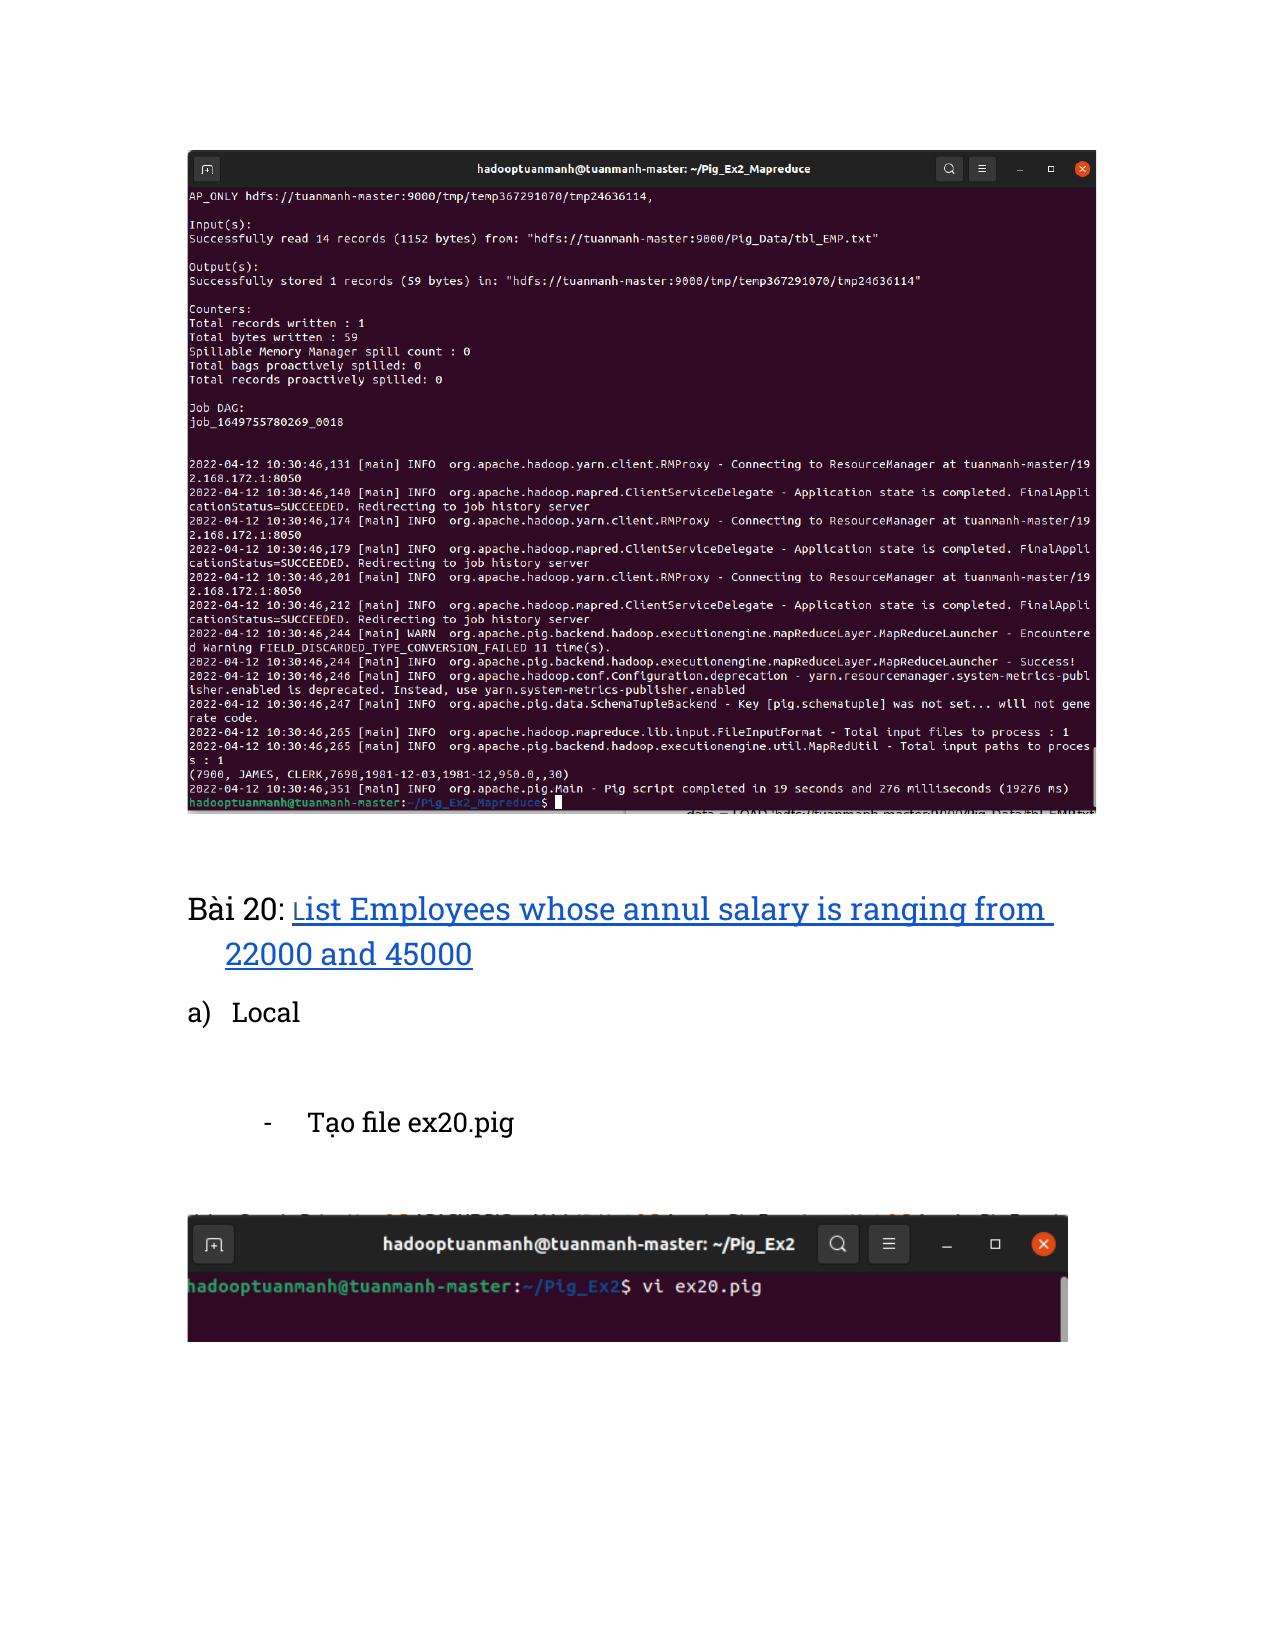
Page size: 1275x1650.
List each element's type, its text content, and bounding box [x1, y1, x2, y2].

picture [187, 150, 1097, 814]
subtitle Bài 20: List Employees whose annul salary is ranging from 22000 and 45000 [187, 888, 1125, 974]
list Local [187, 994, 1125, 1029]
picture [187, 1214, 1068, 1342]
list Tạo file ex20.pig [262, 1104, 1125, 1140]
